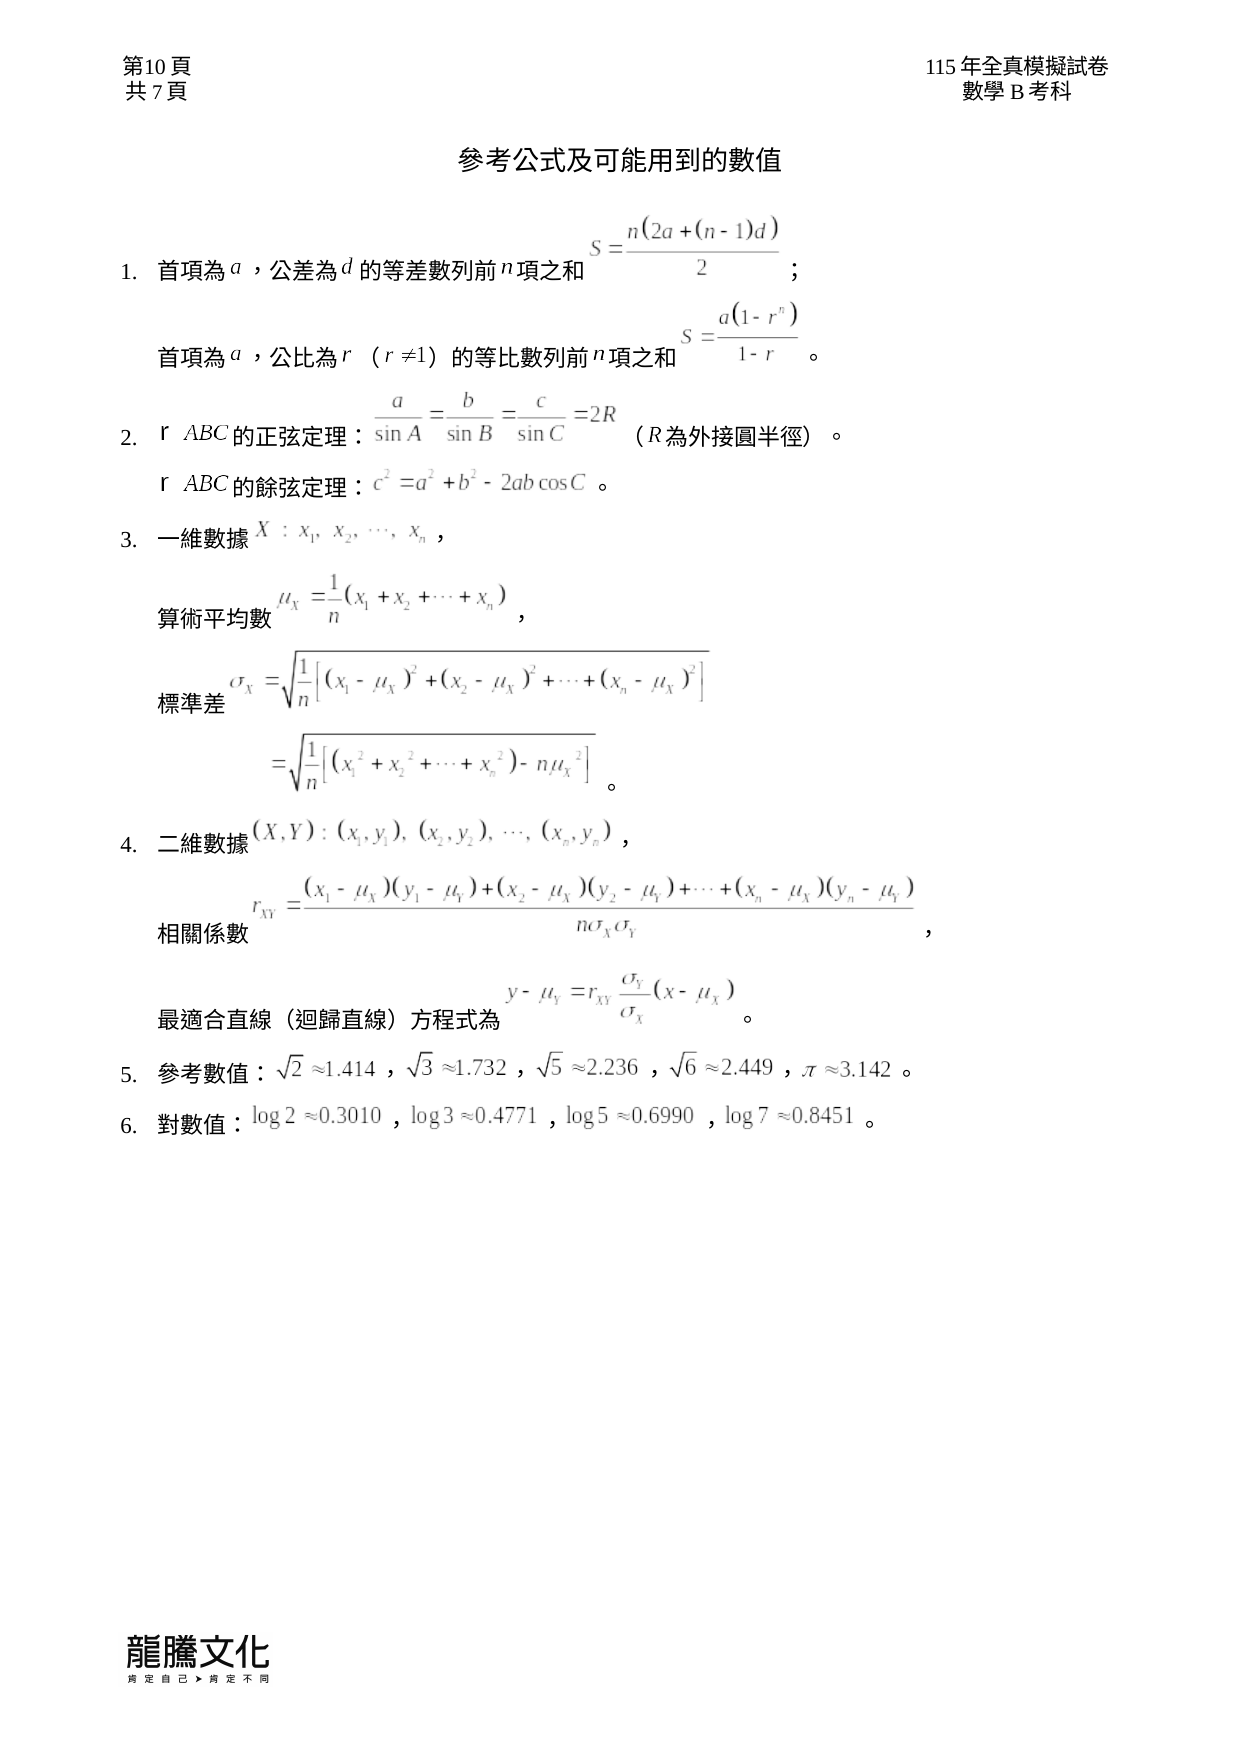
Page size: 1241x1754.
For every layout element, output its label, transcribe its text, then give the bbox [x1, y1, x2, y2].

text 3. 一維數據， 算術平均數， 標準差 。 [120, 515, 1120, 803]
text 4. 二維數據， 相關係數， 最適合直線（迴歸直線）方程式為。 [120, 815, 1120, 1035]
text 1. 首項為，公差為的等差數列前項之和； 首項為，公比為（）的等比數列前項之和。 [120, 213, 1120, 373]
text 2. 的正弦定理：（為外接圓半徑）。 的餘弦定理：。 [120, 385, 1120, 503]
text 5. 參考數值：，，，，。 [120, 1047, 1120, 1089]
picture [118, 1632, 274, 1687]
text 6. 對數值：，，，。 [120, 1102, 1120, 1140]
text 參考公式及可能用到的數值 [120, 138, 1120, 178]
